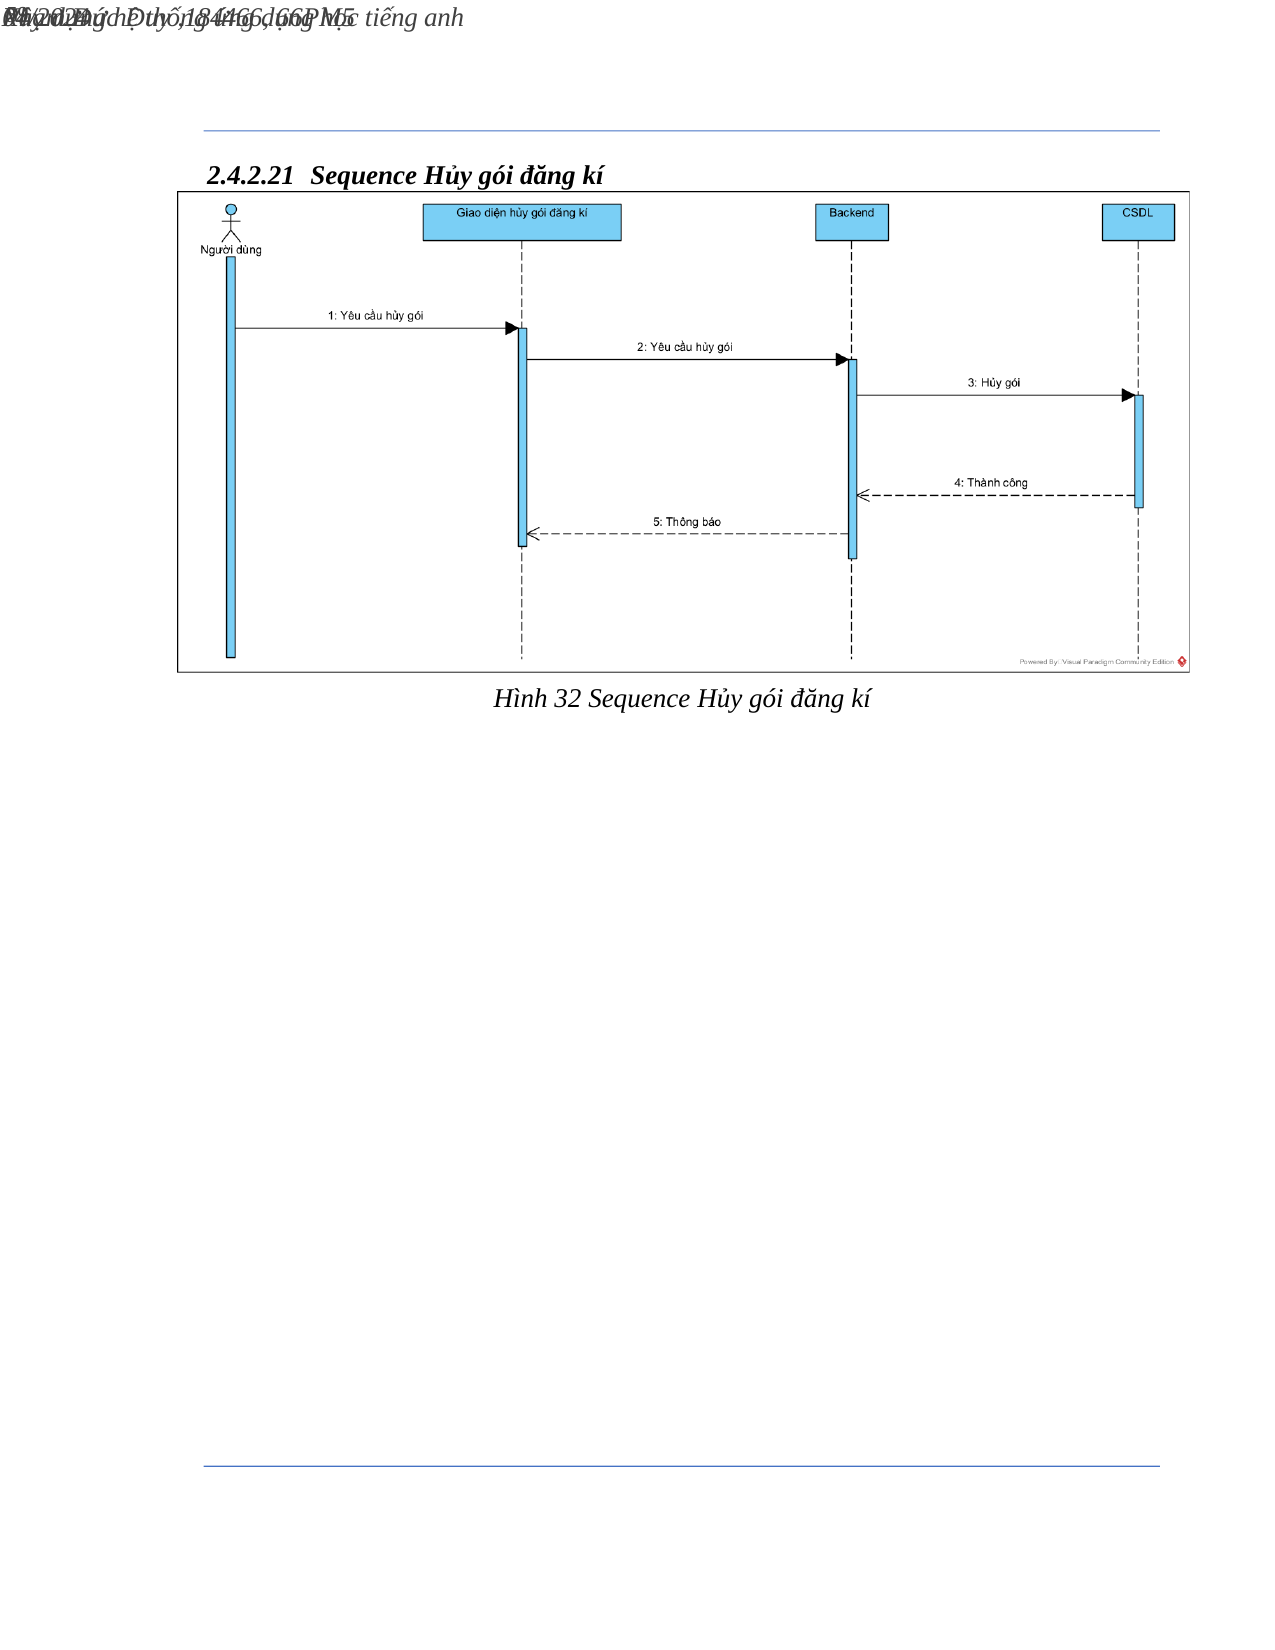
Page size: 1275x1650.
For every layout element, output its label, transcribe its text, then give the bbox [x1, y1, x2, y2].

picture [177, 191, 1190, 673]
text Hình 32 Sequence Hủy gói đăng kí [340, 682, 1023, 713]
subtitle Sequence Hủy gói đăng kí [207, 159, 1189, 191]
